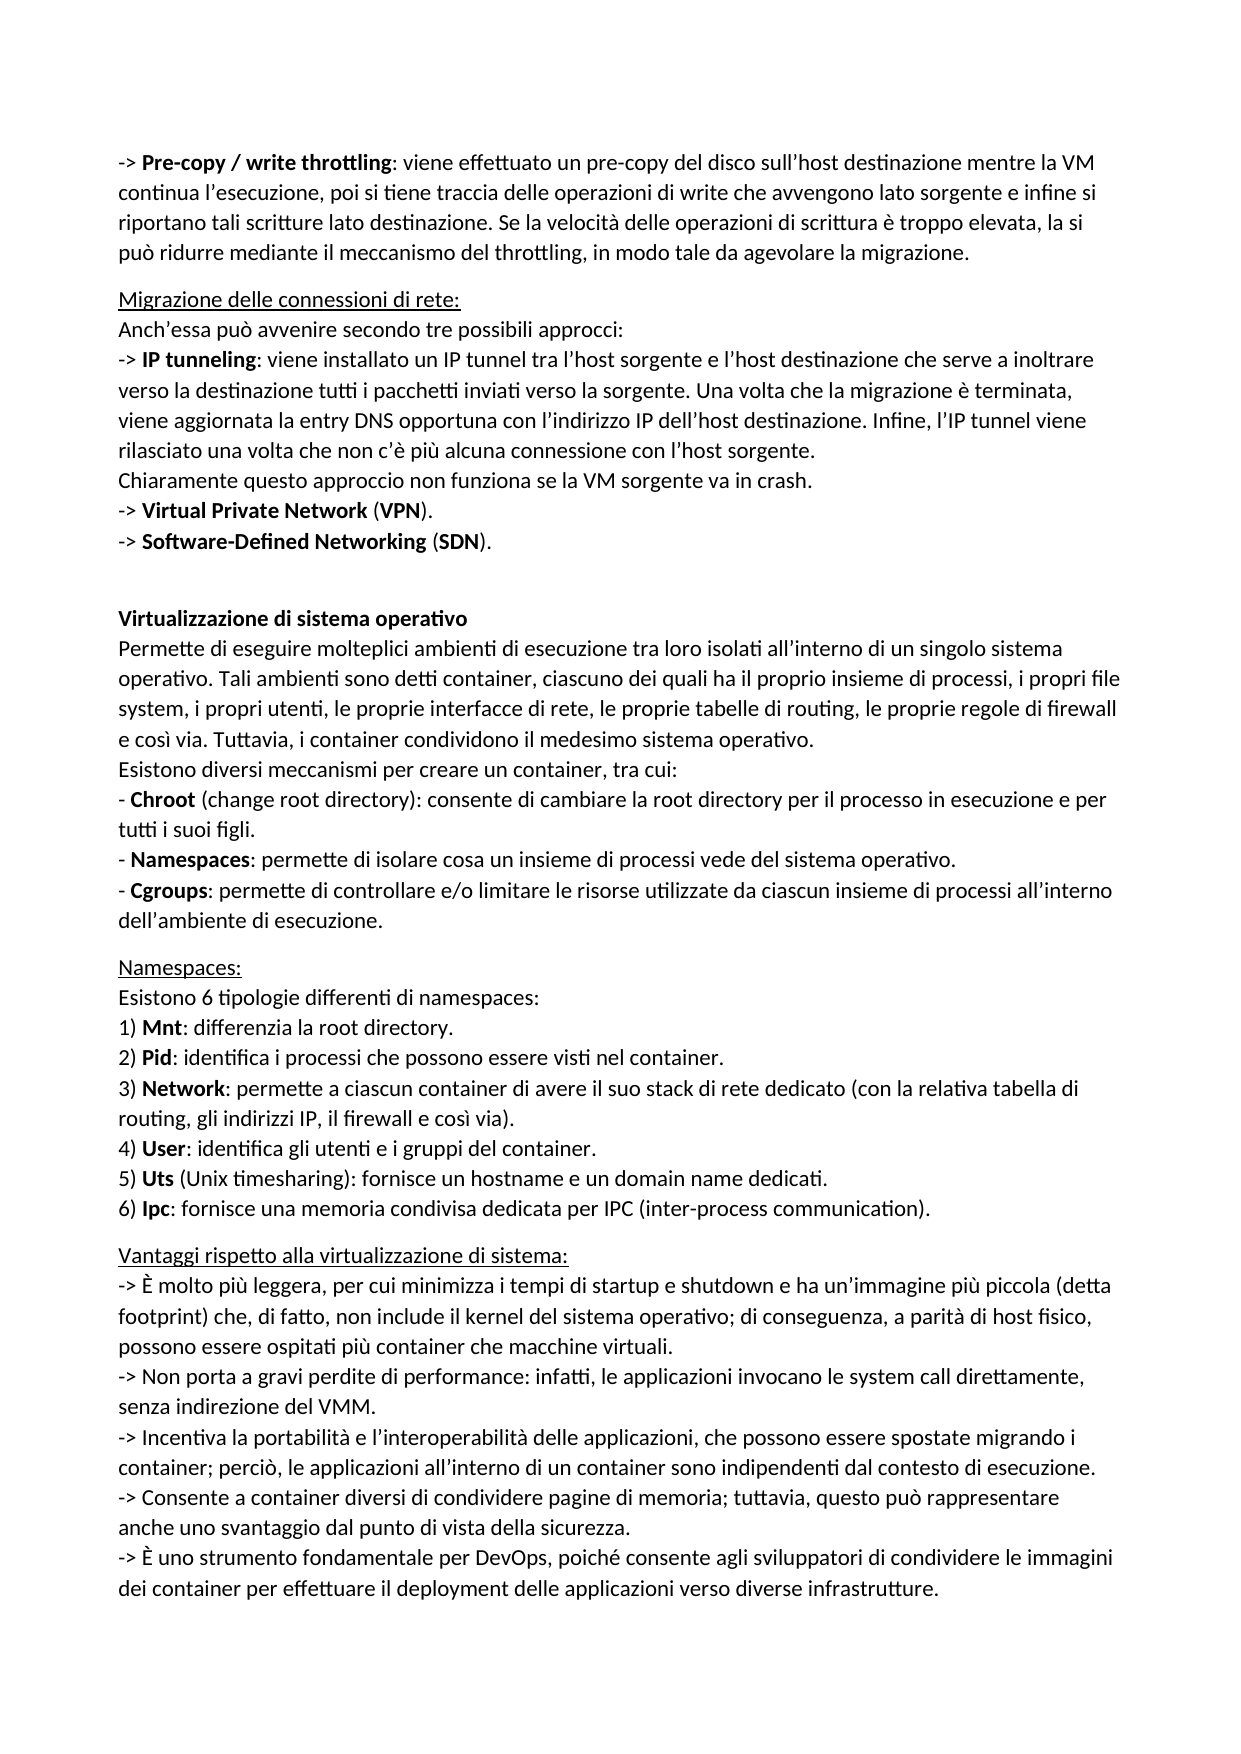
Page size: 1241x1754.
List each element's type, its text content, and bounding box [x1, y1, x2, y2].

text Vantaggi rispetto alla virtualizzazione di sistema: -> È molto più leggera, per cui minimizza i tempi di startup e shutdown e ha un’immagine più piccola (detta footprint) che, di fatto, non include il kernel del sistema operativo; di conseguenza, a parità di host fisico, possono essere ospitati più container che macchine virtuali. -> Non porta a gravi perdite di performance: infatti, le applicazioni invocano le system call direttamente, senza indirezione del VMM. -> Incentiva la portabilità e l’interoperabilità delle applicazioni, che possono essere spostate migrando i container; perciò, le applicazioni all’interno di un container sono indipendenti dal contesto di esecuzione. -> Consente a container diversi di condividere pagine di memoria; tuttavia, questo può rappresentare anche uno svantaggio dal punto di vista della sicurezza. -> È uno strumento fondamentale per DevOps, poiché consente agli sviluppatori di condividere le immagini dei container per effettuare il deployment delle applicazioni verso diverse infrastrutture. [118, 1241, 1122, 1602]
text Virtualizzazione di sistema operativo Permette di eseguire molteplici ambienti di esecuzione tra loro isolati all’interno di un singolo sistema operativo. Tali ambienti sono detti container, ciascuno dei quali ha il proprio insieme di processi, i propri file system, i propri utenti, le proprie interfacce di rete, le proprie tabelle di routing, le proprie regole di firewall e così via. Tuttavia, i container condividono il medesimo sistema operativo. Esistono diversi meccanismi per creare un container, tra cui: - Chroot (change root directory): consente di cambiare la root directory per il processo in esecuzione e per tutti i suoi figli. - Namespaces: permette di isolare cosa un insieme di processi vede del sistema operativo. - Cgroups: permette di controllare e/o limitare le risorse utilizzate da ciascun insieme di processi all’interno dell’ambiente di esecuzione. [118, 574, 1122, 934]
text Namespaces: Esistono 6 tipologie differenti di namespaces: 1) Mnt: differenzia la root directory. 2) Pid: identifica i processi che possono essere visti nel container. 3) Network: permette a ciascun container di avere il suo stack di rete dedicato (con la relativa tabella di routing, gli indirizzi IP, il firewall e così via). 4) User: identifica gli utenti e i gruppi del container. 5) Uts (Unix timesharing): fornisce un hostname e un domain name dedicati. 6) Ipc: fornisce una memoria condivisa dedicata per IPC (inter-process communication). [118, 953, 1122, 1222]
text Migrazione delle connessioni di rete: Anch’essa può avvenire secondo tre possibili approcci: -> IP tunneling: viene installato un IP tunnel tra l’host sorgente e l’host destinazione che serve a inoltrare verso la destinazione tutti i pacchetti inviati verso la sorgente. Una volta che la migrazione è terminata, viene aggiornata la entry DNS opportuna con l’indirizzo IP dell’host destinazione. Infine, l’IP tunnel viene rilasciato una volta che non c’è più alcuna connessione con l’host sorgente. Chiaramente questo approccio non funziona se la VM sorgente va in crash. -> Virtual Private Network (VPN). -> Software-Defined Networking (SDN). [118, 285, 1122, 555]
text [118, 148, 1122, 266]
